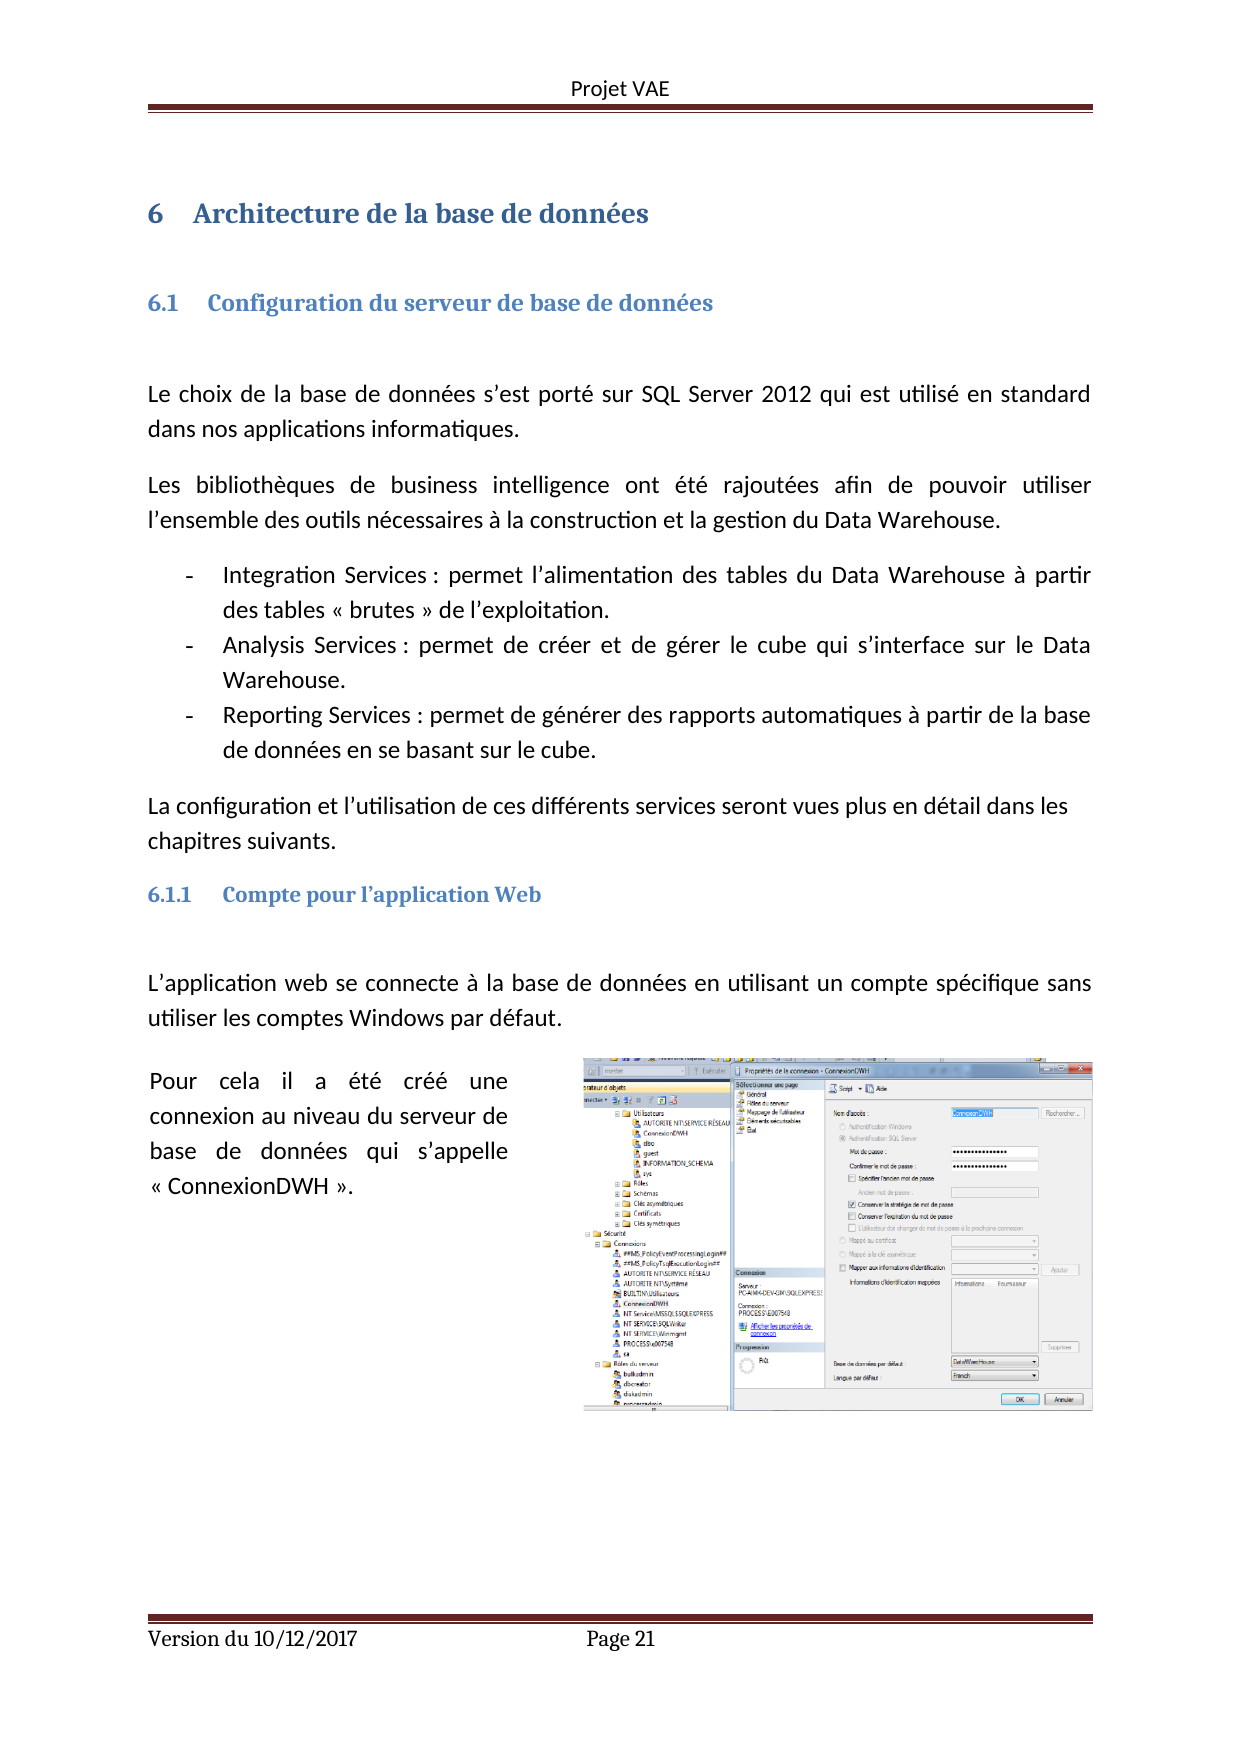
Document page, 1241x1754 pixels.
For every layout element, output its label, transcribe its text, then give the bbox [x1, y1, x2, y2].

subtitle Compte pour l’application Web [148, 881, 1093, 908]
subtitle Configuration du serveur de base de données [148, 289, 1093, 318]
picture [583, 1058, 1093, 1411]
text L’application web se connecte à la base de données en utilisant un compte spécifique sans utiliser les comptes Windows par défaut. [148, 967, 1093, 1033]
text Les bibliothèques de business intelligence ont été rajoutées afin de pouvoir utiliser l’ensemble des outils nécessaires à la construction et la gestion du Data Warehouse. [148, 469, 1093, 534]
list Reporting Services : permet de générer des rapports automatiques à partir de la base de données en se basant sur le cube. [185, 700, 1093, 765]
list Integration Services : permet l’alimentation des tables du Data Warehouse à partir des tables « brutes » de l’exploitation. [185, 560, 1093, 625]
list Analysis Services : permet de créer et de gérer le cube qui s’interface sur le Data Warehouse. [185, 630, 1093, 695]
text Le choix de la base de données s’est porté sur SQL Server 2012 qui est utilisé en standard dans nos applications informatiques. [148, 378, 1093, 443]
text La configuration et l’utilisation de ces différents services seront vues plus en détail dans les chapitres suivants. [148, 791, 1093, 856]
subtitle Architecture de la base de données [148, 198, 1093, 231]
